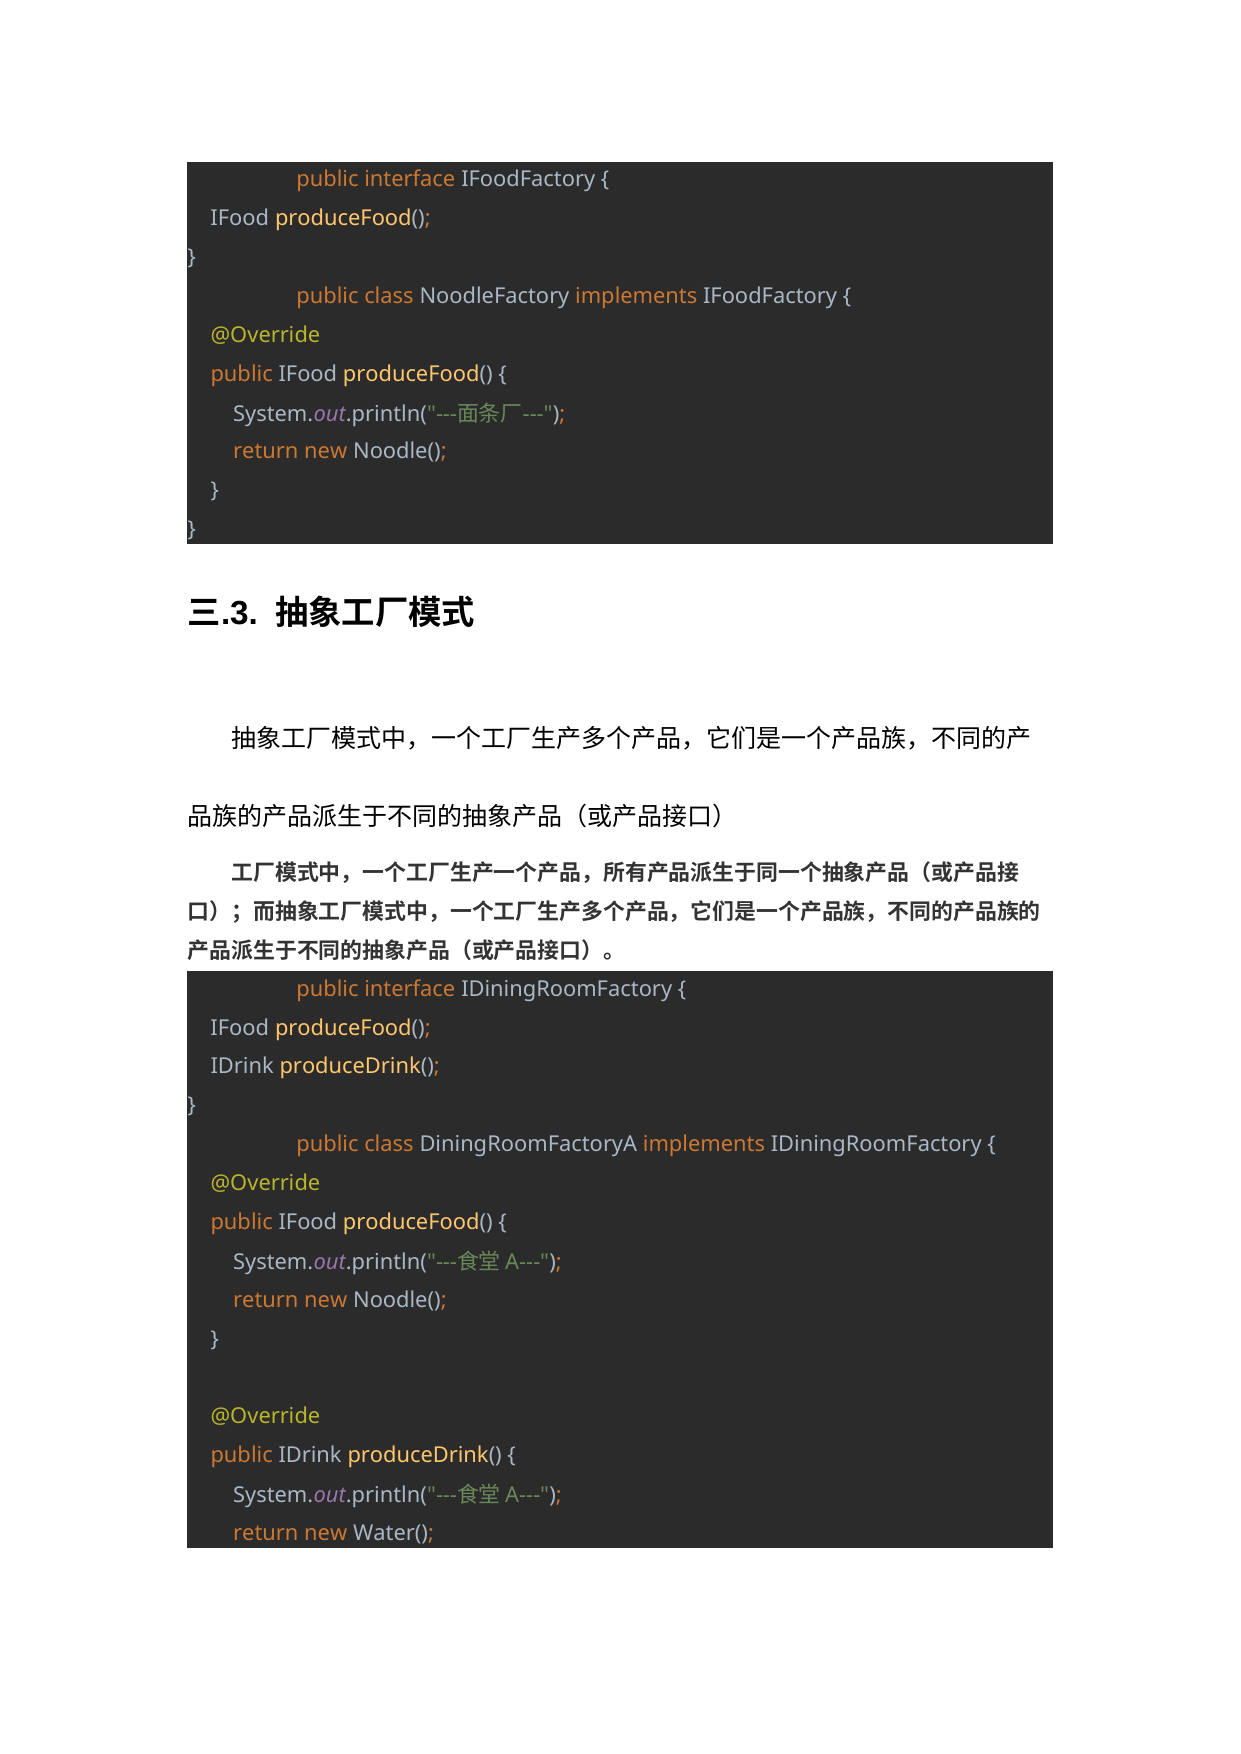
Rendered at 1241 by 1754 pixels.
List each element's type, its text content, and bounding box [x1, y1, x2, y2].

text public interface IDiningRoomFactory { IFood produceFood(); IDrink produceDrink(); } [187, 971, 1053, 1121]
text public interface IFoodFactory { IFood produceFood(); } [187, 162, 1053, 272]
text 工厂模式中，一个工厂生产一个产品，所有产品派生于同一个抽象产品（或产品接口）；而抽象工厂模式中，一个工厂生产多个产品，它们是一个产品族，不同的产品族的产品派生于不同的抽象产品（或产品接口）。 [187, 854, 1053, 965]
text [187, 1126, 1053, 1548]
text public class NoodleFactory implements IFoodFactory { @Override public IFood produceFood() { System.out.println("---面条厂---"); return new Noodle(); } } [187, 278, 1053, 544]
subtitle 抽象工厂模式 [187, 578, 1053, 643]
text 抽象工厂模式中，一个工厂生产多个产品，它们是一个产品族，不同的产品族的产品派生于不同的抽象产品（或产品接口） [187, 704, 1053, 847]
